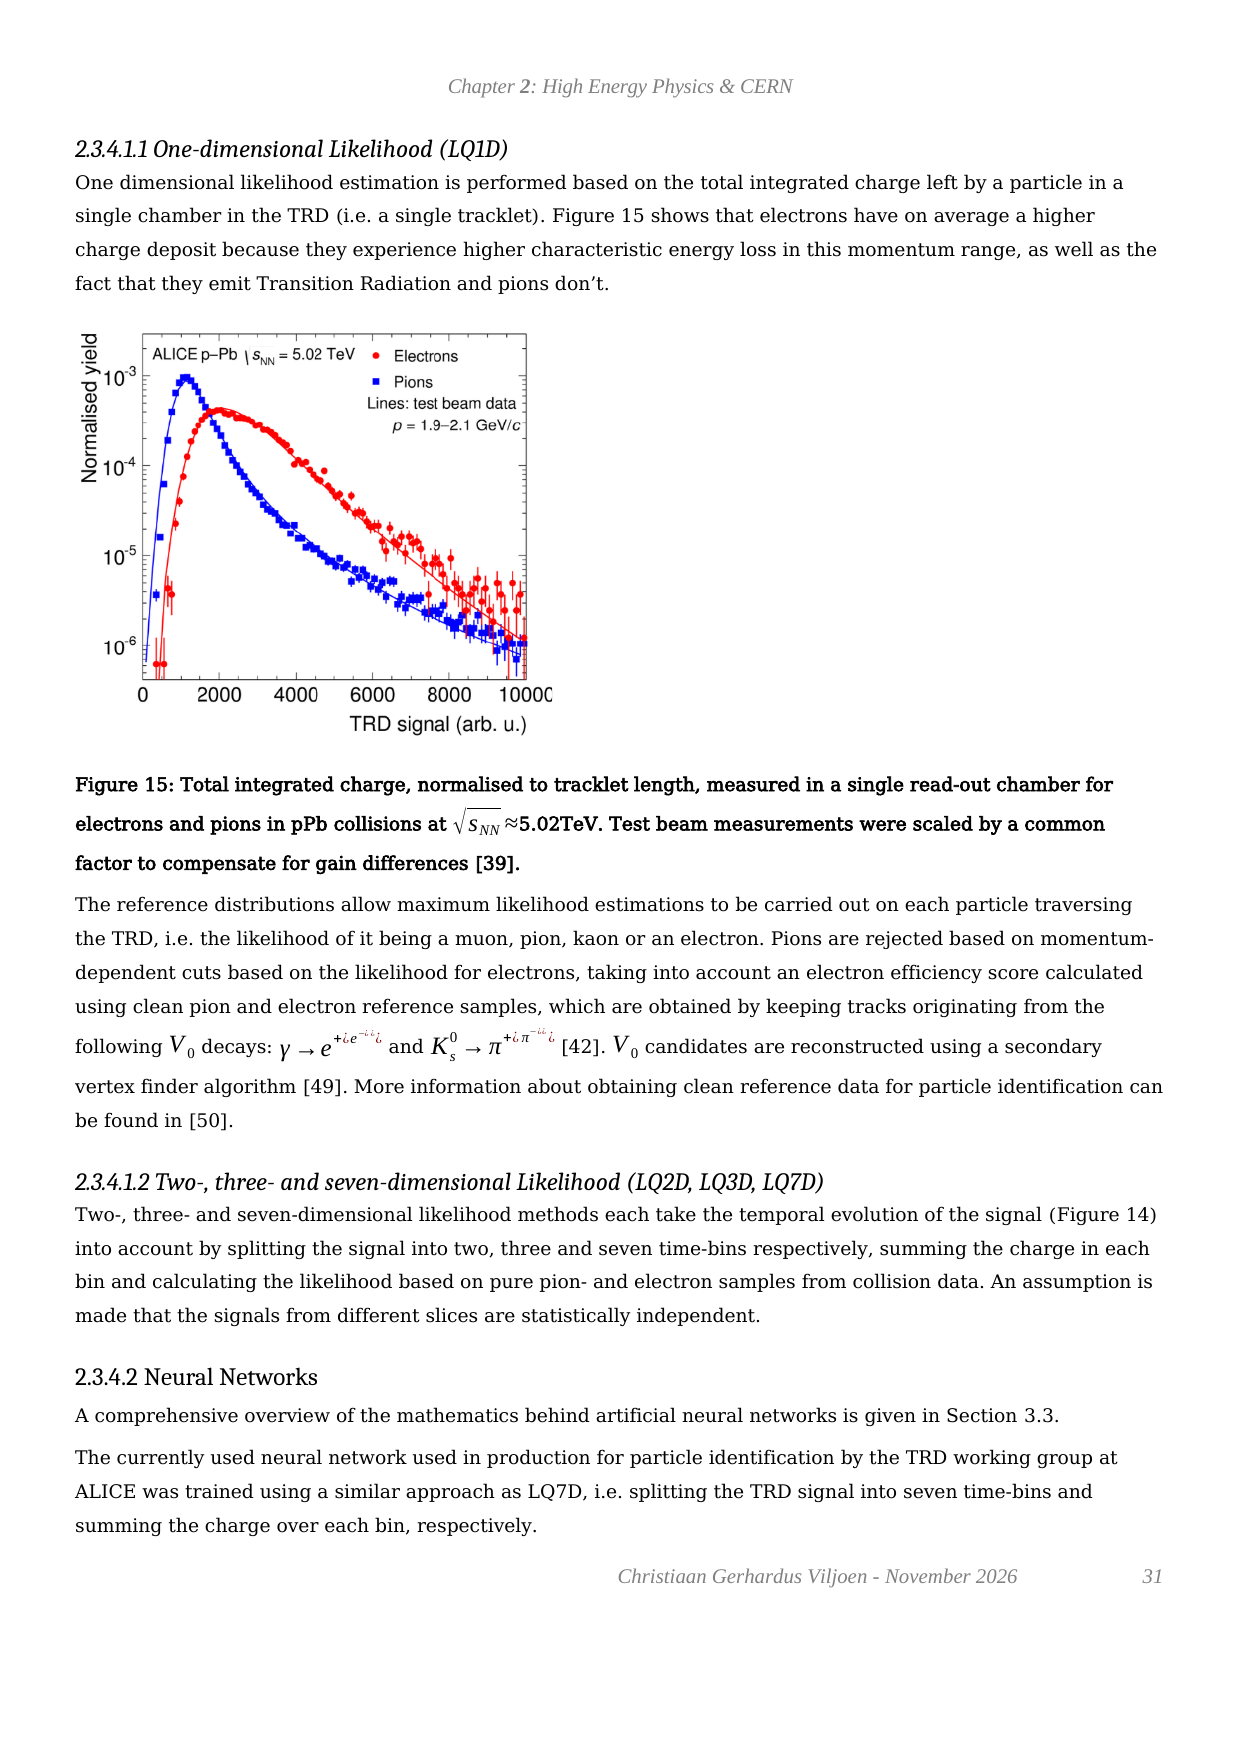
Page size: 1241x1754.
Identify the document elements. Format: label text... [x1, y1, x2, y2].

subtitle Two-, three- and seven-dimensional Likelihood (LQ2D, LQ3D, LQ7D) [75, 1167, 1165, 1196]
subtitle Neural Networks [75, 1362, 1165, 1391]
text Two-, three- and seven-dimensional likelihood methods each take the temporal evolution of the signal (Figure 14) into account by splitting the signal into two, three and seven time-bins respectively, summing the charge in each bin and calculating the likelihood based on pure pion- and electron samples from collision data. An assumption is made that the signals from different slices are statistically independent. [75, 1202, 1165, 1326]
text The currently used neural network used in production for particle identification by the TRD working group at ALICE was trained using a similar approach as LQ7D, i.e. splitting the TRD signal into seven time-bins and summing the charge over each bin, respectively. [75, 1446, 1165, 1536]
picture [81, 313, 553, 753]
text Figure 15: Total integrated charge, normalised to tracklet length, measured in a single read-out chamber for electrons and pions in pPb collisions at 5.02TeV. Test beam measurements were scaled by a common factor to compensate for gain differences . [75, 772, 1165, 873]
text A comprehensive overview of the mathematics behind artificial neural networks is given in Section 3.3. [75, 1404, 1165, 1426]
text One dimensional likelihood estimation is performed based on the total integrated charge left by a particle in a single chamber in the TRD (i.e. a single tracklet). Figure 15 shows that electrons have on average a higher charge deposit because they experience higher characteristic energy loss in this momentum range, as well as the fact that they emit Transition Radiation and pions don’t. [75, 170, 1165, 294]
text The reference distributions allow maximum likelihood estimations to be carried out on each particle traversing the TRD, i.e. the likelihood of it being a muon, pion, kaon or an electron. Pions are rejected based on momentum-dependent cuts based on the likelihood for electrons, taking into account an electron efficiency score calculated using clean pion and electron reference samples, which are obtained by keeping tracks originating from the following decays: and . candidates are reconstructed using a secondary vertex finder algorithm . More information about obtaining clean reference data for particle identification can be found in . [75, 893, 1165, 1131]
subtitle One-dimensional Likelihood (LQ1D) [75, 135, 1165, 164]
